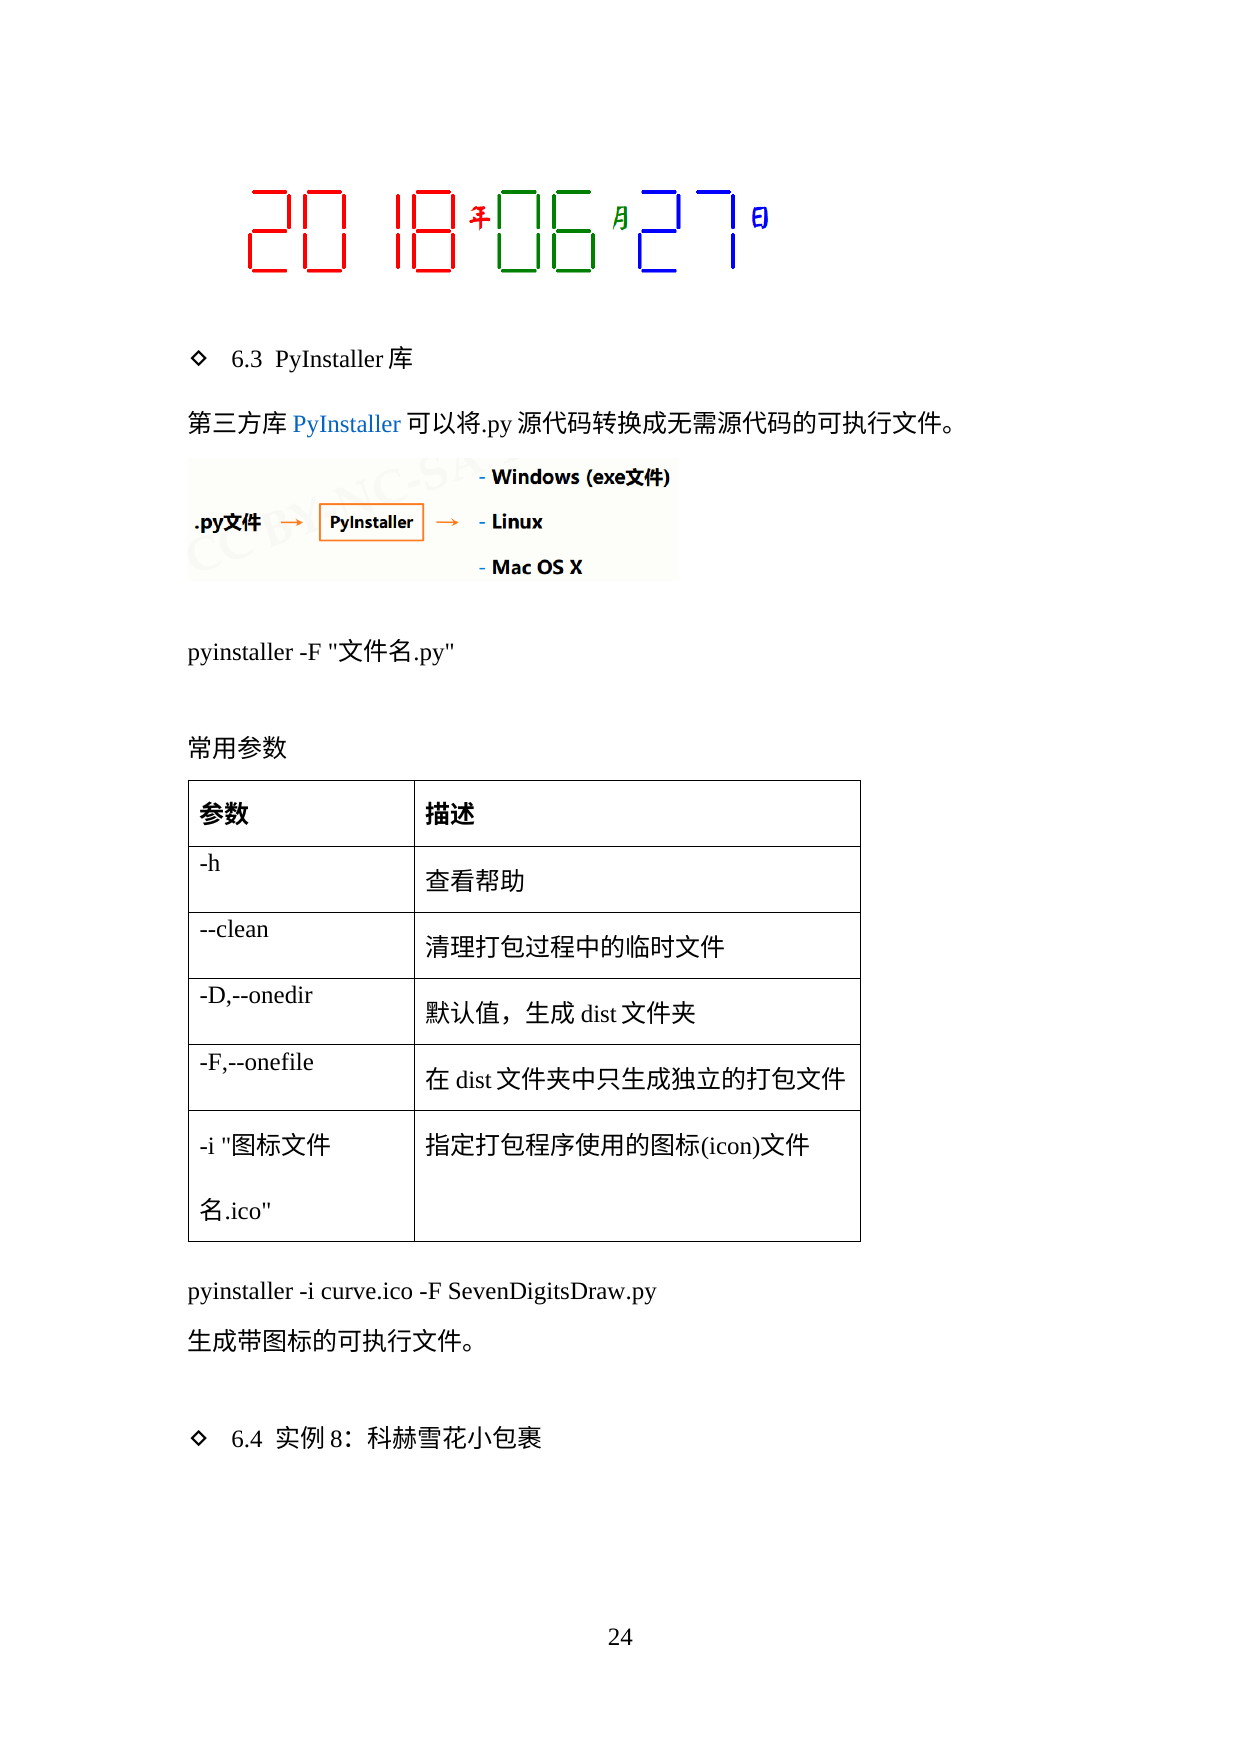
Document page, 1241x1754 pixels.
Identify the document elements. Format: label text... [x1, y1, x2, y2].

table_cell 指定打包程序使用的图标(icon)文件 [415, 1111, 860, 1241]
text pyinstaller -F "文件名.py" [187, 617, 1053, 682]
text pyinstaller -i curve.ico -F SevenDigitsDraw.py [187, 1274, 1053, 1307]
table_cell --clean [189, 913, 414, 978]
text 常用参数 [187, 714, 1053, 779]
text 第三方库PyInstaller可以将.py源代码转换成无需源代码的可执行文件。 [187, 389, 1053, 454]
table_cell -D,--onedir [189, 979, 414, 1044]
table_cell 清理打包过程中的临时文件 [415, 913, 860, 978]
picture [187, 458, 680, 581]
table_header 参数 [189, 781, 414, 846]
list 6.4 实例8：科赫雪花小包裹 [187, 1404, 1053, 1469]
table_cell 默认值，生成dist文件夹 [415, 979, 860, 1044]
list 6.3 PyInstaller库 [187, 324, 1053, 389]
text 生成带图标的可执行文件。 [187, 1307, 1053, 1372]
picture [237, 170, 793, 284]
table_cell -F,--onefile [189, 1045, 414, 1110]
table_cell -h [189, 847, 414, 912]
table_cell 查看帮助 [415, 847, 860, 912]
table_cell -i "图标文件名.ico" [189, 1111, 414, 1241]
table_header 描述 [415, 781, 860, 846]
table_cell 在dist文件夹中只生成独立的打包文件 [415, 1045, 860, 1110]
